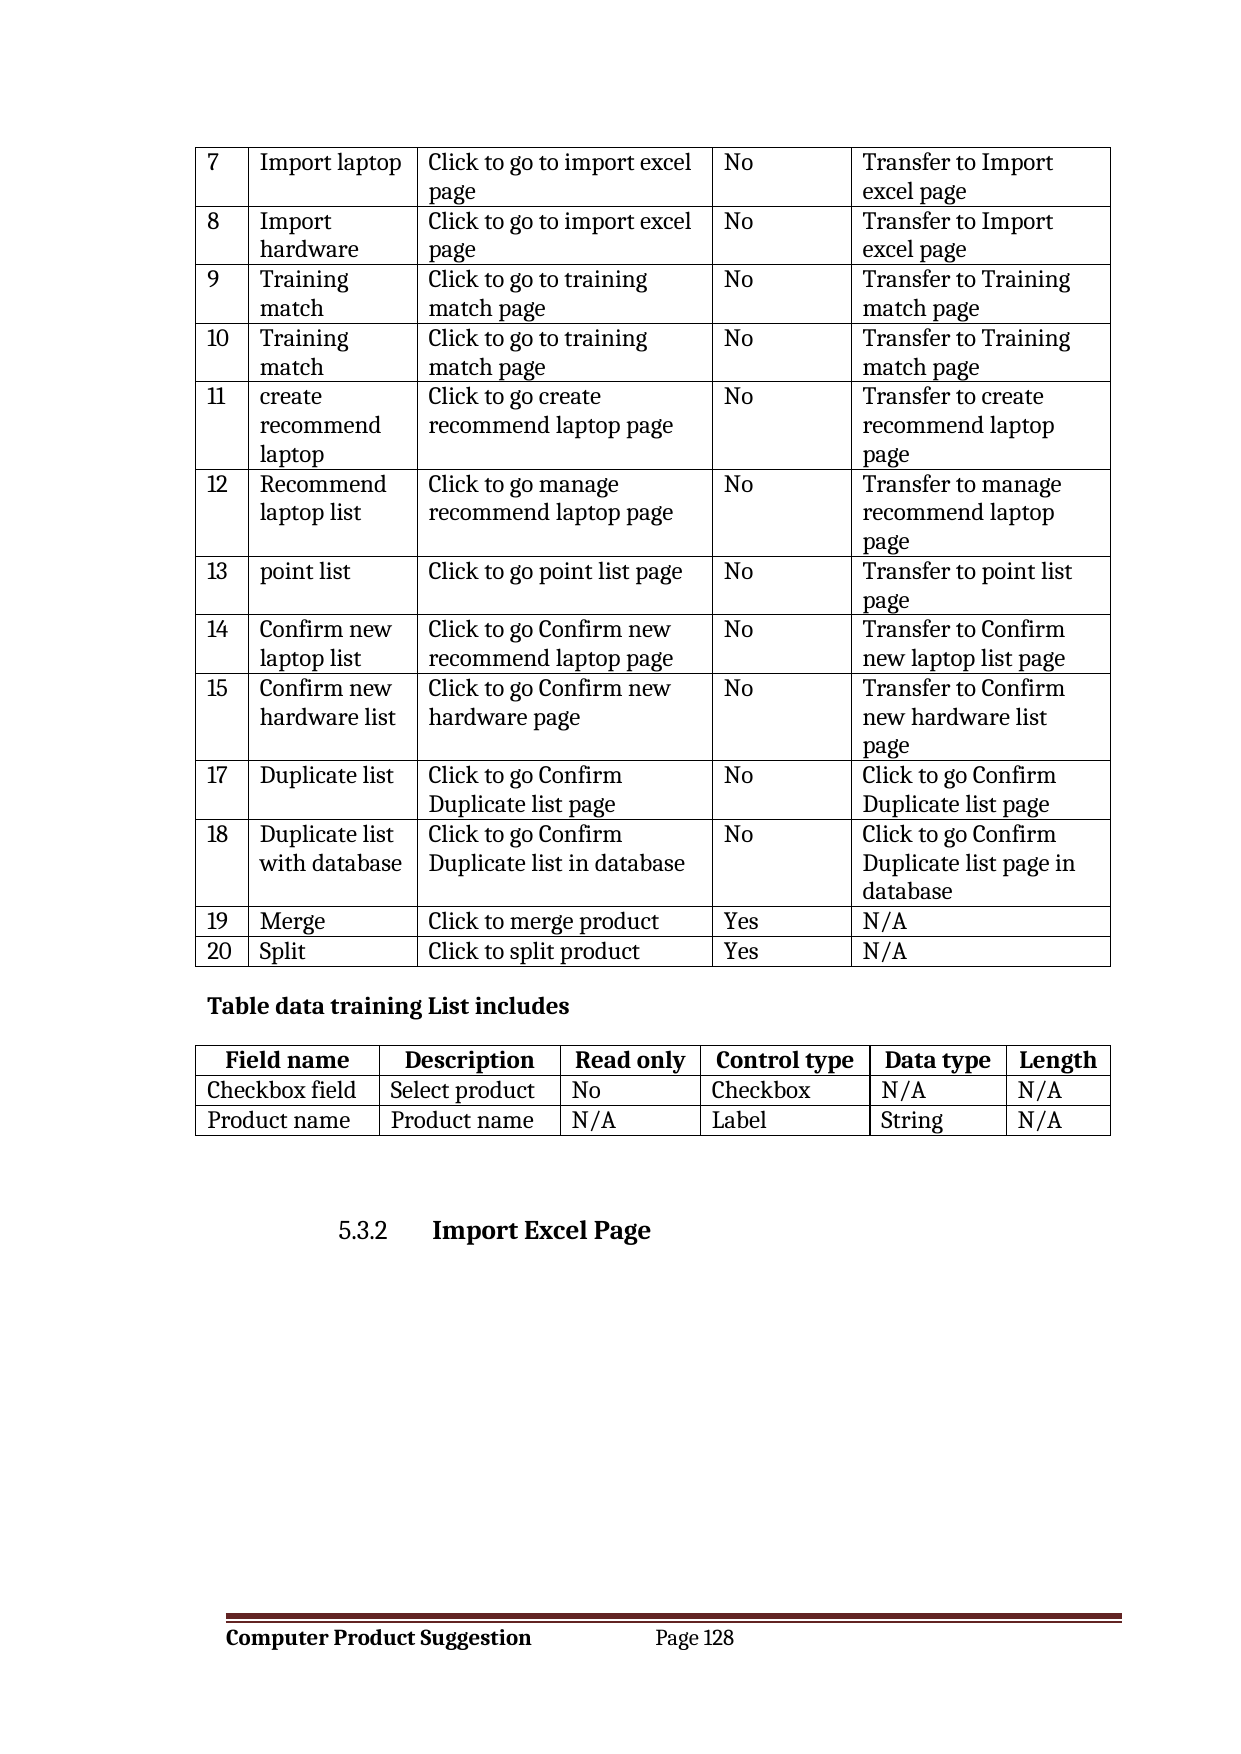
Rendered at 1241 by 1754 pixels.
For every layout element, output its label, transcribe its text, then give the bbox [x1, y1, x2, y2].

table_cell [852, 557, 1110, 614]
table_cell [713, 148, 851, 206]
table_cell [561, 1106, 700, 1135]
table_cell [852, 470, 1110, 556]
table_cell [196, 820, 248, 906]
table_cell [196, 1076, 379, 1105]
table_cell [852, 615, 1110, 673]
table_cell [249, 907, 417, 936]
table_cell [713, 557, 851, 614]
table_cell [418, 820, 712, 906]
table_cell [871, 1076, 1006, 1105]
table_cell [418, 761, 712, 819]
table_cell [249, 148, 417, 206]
text Table data training List includes [207, 992, 1122, 1020]
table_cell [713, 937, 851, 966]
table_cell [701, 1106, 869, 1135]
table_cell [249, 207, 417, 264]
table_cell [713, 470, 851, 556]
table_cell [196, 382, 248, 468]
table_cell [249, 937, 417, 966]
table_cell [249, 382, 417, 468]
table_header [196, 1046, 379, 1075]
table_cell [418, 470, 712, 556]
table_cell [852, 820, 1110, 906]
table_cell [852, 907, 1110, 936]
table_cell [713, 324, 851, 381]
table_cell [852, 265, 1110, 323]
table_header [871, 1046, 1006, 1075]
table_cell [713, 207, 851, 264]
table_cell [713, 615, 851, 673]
subtitle Import Excel Page [338, 1215, 1122, 1246]
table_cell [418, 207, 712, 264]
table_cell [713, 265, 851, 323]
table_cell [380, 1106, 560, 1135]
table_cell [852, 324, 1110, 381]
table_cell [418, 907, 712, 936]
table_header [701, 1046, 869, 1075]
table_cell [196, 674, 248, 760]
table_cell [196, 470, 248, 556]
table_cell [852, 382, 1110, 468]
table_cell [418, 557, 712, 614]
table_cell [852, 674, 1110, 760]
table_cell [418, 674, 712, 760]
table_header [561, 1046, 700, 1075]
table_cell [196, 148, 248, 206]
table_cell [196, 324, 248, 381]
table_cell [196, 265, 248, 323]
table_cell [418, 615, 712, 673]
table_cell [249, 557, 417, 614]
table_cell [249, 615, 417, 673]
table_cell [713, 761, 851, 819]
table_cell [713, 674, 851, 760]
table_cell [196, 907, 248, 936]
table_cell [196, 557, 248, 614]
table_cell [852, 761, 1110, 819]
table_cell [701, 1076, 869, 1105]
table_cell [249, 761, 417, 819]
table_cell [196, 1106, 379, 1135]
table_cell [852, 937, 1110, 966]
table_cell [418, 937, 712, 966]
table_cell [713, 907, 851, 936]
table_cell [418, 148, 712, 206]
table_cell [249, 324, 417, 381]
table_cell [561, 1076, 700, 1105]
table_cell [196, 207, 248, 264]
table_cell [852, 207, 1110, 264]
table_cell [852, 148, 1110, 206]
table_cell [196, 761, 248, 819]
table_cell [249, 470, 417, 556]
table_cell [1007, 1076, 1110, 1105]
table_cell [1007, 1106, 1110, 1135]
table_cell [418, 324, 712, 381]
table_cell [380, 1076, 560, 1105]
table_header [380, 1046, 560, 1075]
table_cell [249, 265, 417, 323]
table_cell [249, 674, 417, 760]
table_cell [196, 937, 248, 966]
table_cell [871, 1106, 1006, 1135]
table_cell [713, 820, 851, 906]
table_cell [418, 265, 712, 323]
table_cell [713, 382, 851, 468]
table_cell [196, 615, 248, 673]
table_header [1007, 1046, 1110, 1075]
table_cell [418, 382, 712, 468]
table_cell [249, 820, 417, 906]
